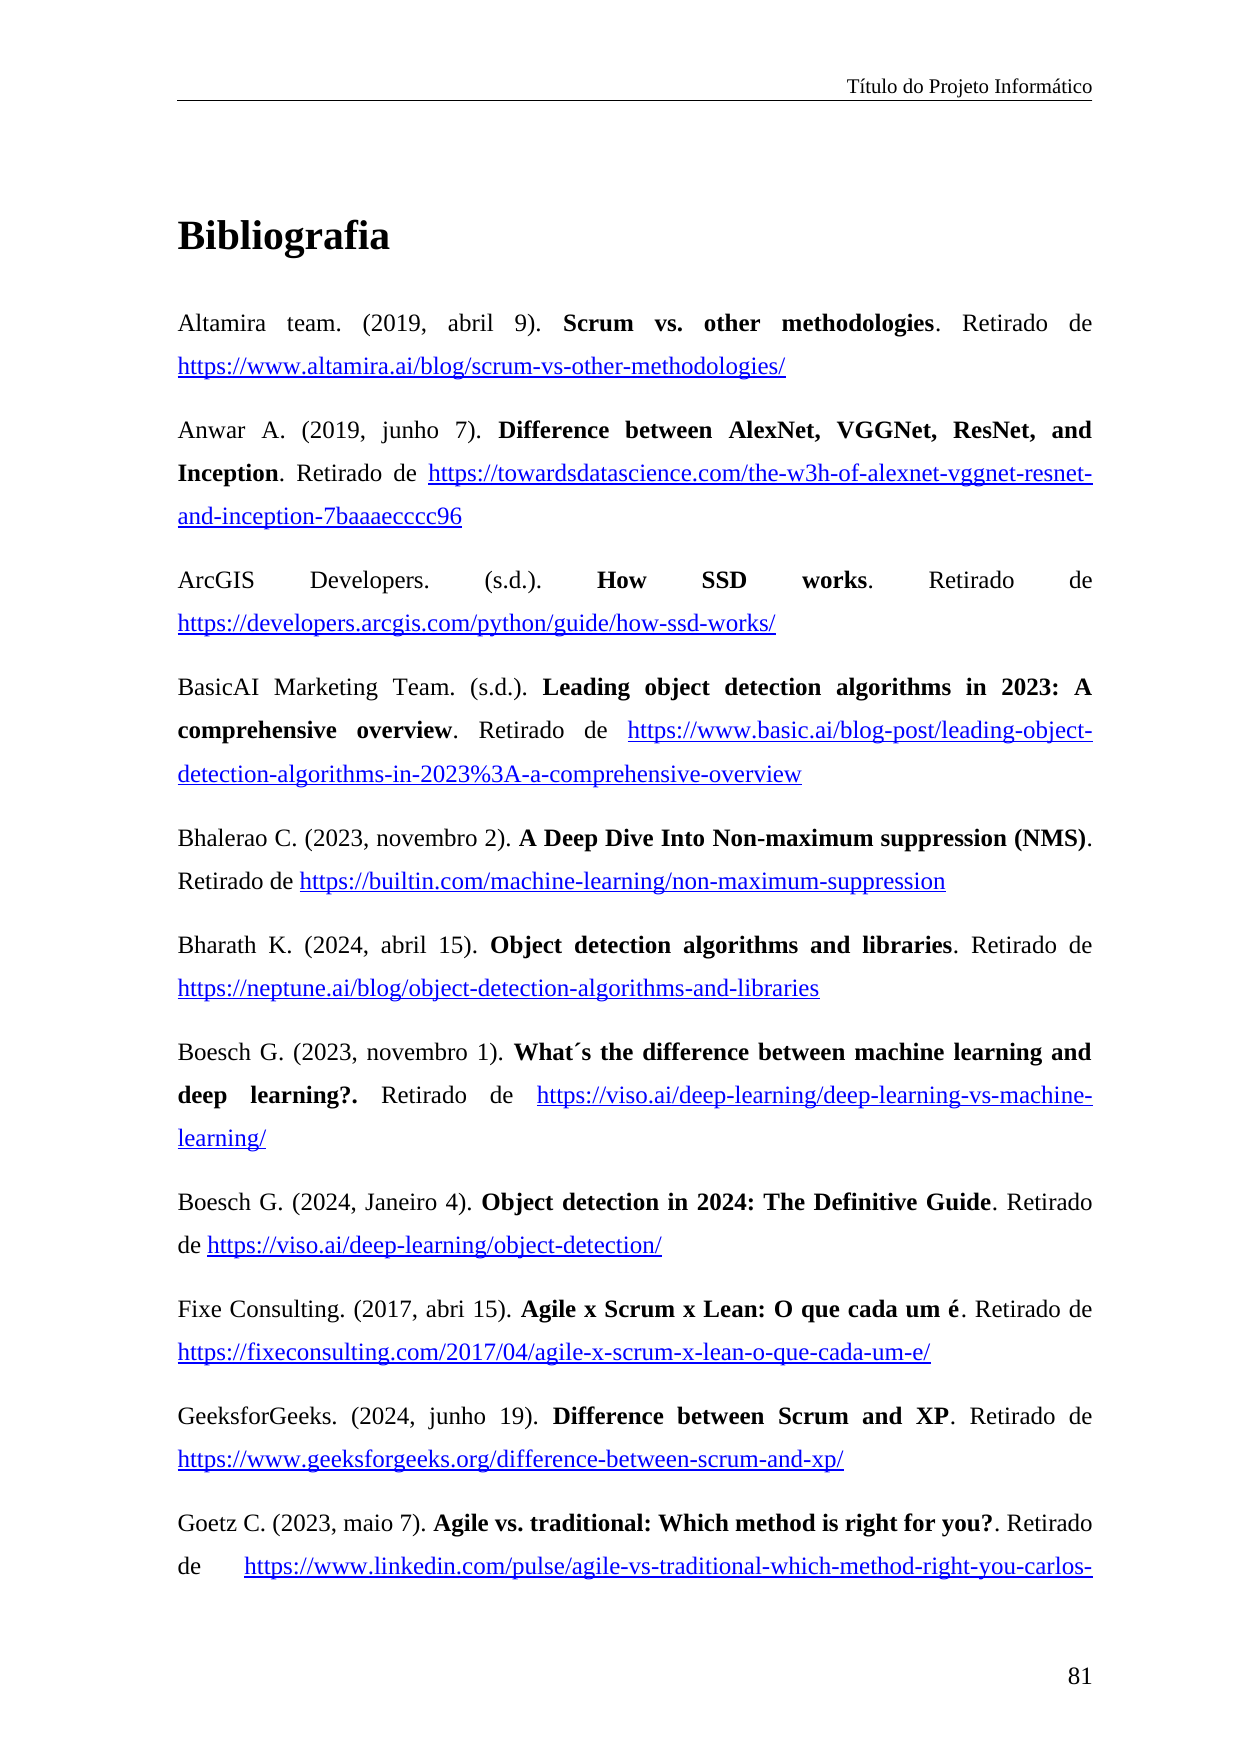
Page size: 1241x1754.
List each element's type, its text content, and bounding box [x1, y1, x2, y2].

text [177, 1508, 1092, 1580]
text Bharath K. (2024, abril 15). Object detection algorithms and libraries. Retirado de https://neptune.ai/blog/object-detection-algorithms-and-libraries [177, 930, 1092, 1002]
text Fixe Consulting. (2017, abri 15). Agile x Scrum x Lean: O que cada um é. Retirado de https://fixeconsulting.com/2017/04/agile-x-scrum-x-lean-o-que-cada-um-e/ [177, 1294, 1092, 1366]
text BasicAI Marketing Team. (s.d.). Leading object detection algorithms in 2023: A comprehensive overview. Retirado de https://www.basic.ai/blog-post/leading-object-detection-algorithms-in-2023%3A-a-comprehensive-overview [177, 672, 1092, 787]
text ArcGIS Developers. (s.d.). How SSD works. Retirado de https://developers.arcgis.com/python/guide/how-ssd-works/ [177, 565, 1092, 637]
text GeeksforGeeks. (2024, junho 19). Difference between Scrum and XP. Retirado de https://www.geeksforgeeks.org/difference-between-scrum-and-xp/ [177, 1401, 1092, 1473]
text Anwar A. (2019, junho 7). Difference between AlexNet, VGGNet, ResNet, and Inception. Retirado de https://towardsdatascience.com/the-w3h-of-alexnet-vggnet-resnet-and-inception-7baaaecccc96 [177, 415, 1092, 530]
text Boesch G. (2023, novembro 1). What´s the difference between machine learning and deep learning?. Retirado de https://viso.ai/deep-learning/deep-learning-vs-machine-learning/ [177, 1037, 1092, 1152]
text Boesch G. (2024, Janeiro 4). Object detection in 2024: The Definitive Guide. Retirado de https://viso.ai/deep-learning/object-detection/ [177, 1187, 1092, 1259]
subtitle Bibliografia [177, 210, 1092, 258]
text Bhalerao C. (2023, novembro 2). A Deep Dive Into Non-maximum suppression (NMS). Retirado de https://builtin.com/machine-learning/non-maximum-suppression [177, 823, 1092, 894]
text Altamira team. (2019, abril 9). Scrum vs. other methodologies. Retirado de https://www.altamira.ai/blog/scrum-vs-other-methodologies/ [177, 308, 1092, 380]
